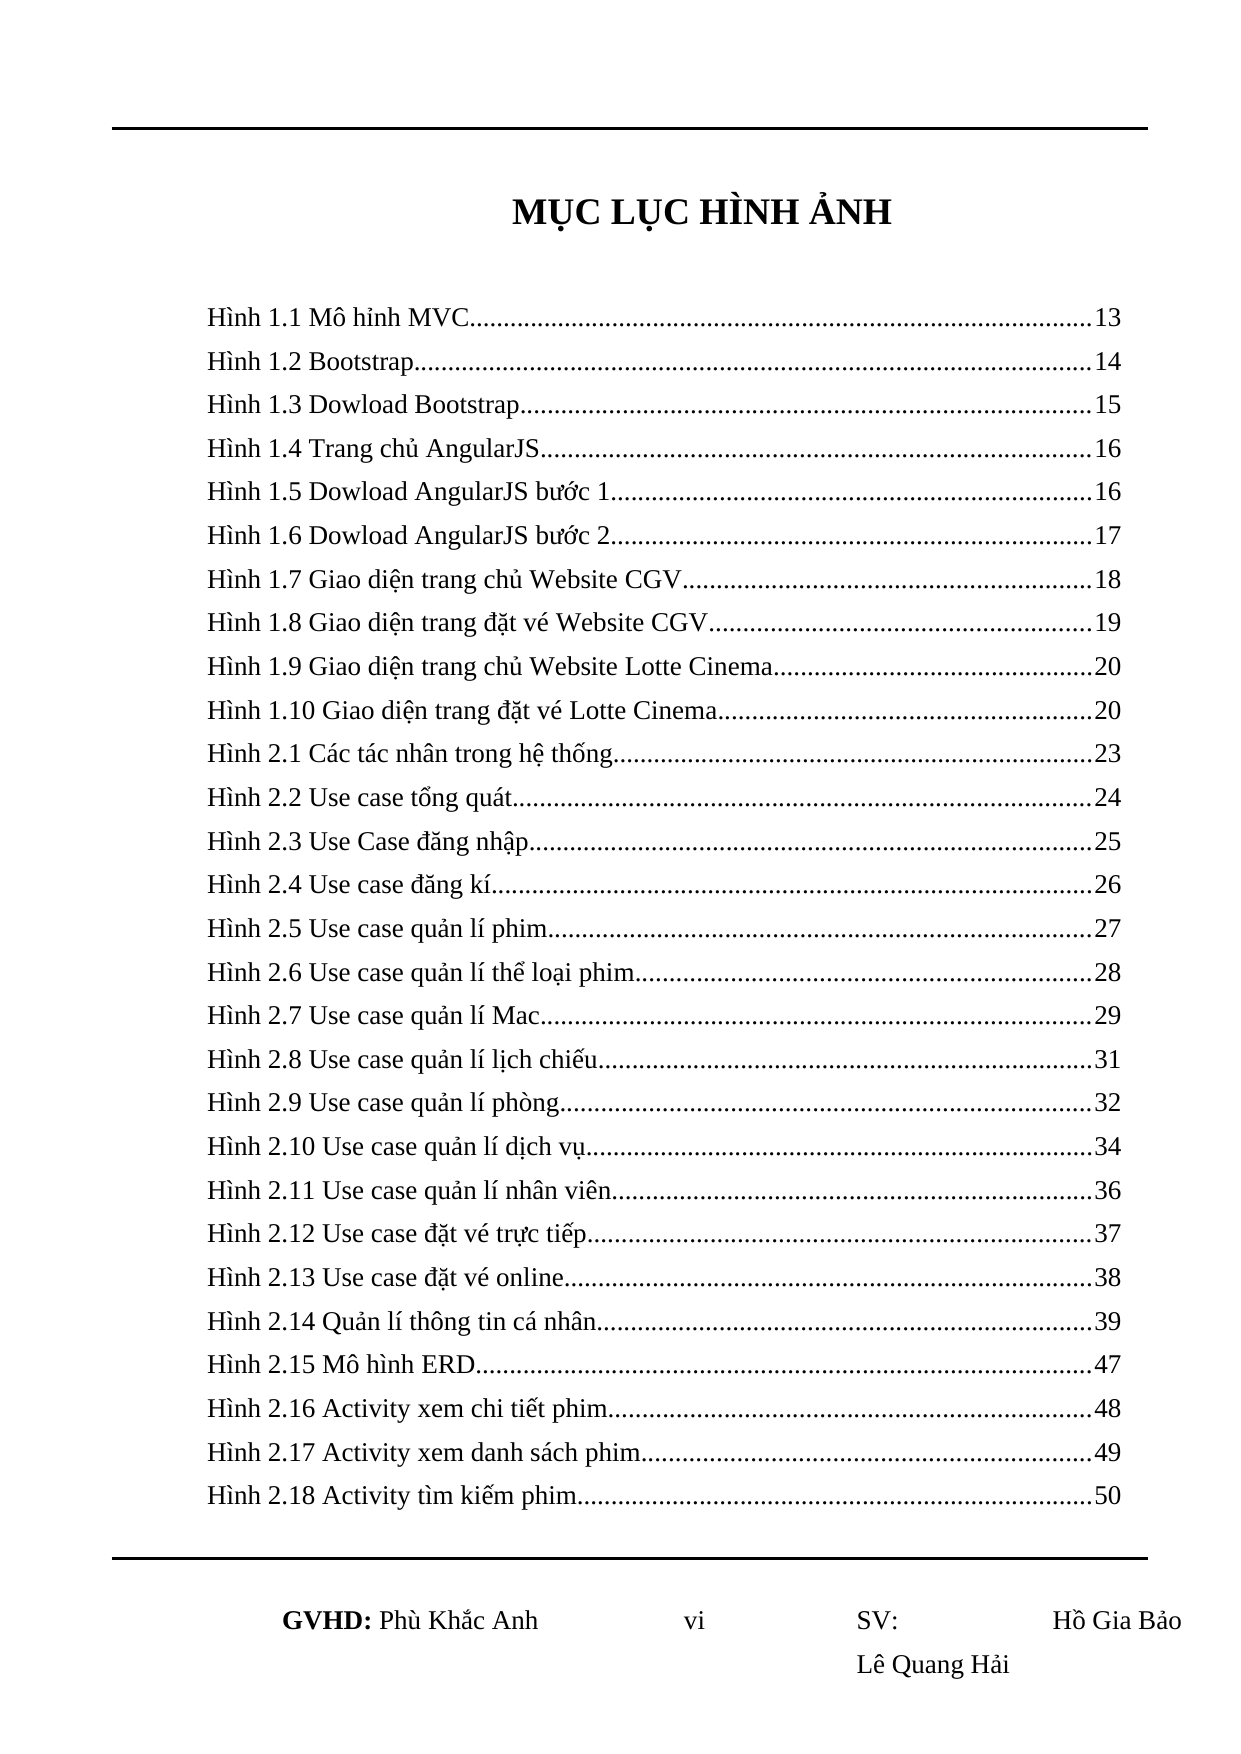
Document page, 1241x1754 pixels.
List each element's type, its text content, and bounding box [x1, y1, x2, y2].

text Hình 1.7 Giao diện trang chủ Website CGV 18 [207, 563, 1122, 594]
text Hình 1.6 Dowload AngularJS bước 2 17 [207, 519, 1122, 550]
text MỤC LỤC HÌNH ẢNH [282, 190, 1122, 233]
text Hình 2.1 Các tác nhân trong hệ thống 23 [207, 737, 1122, 768]
text Hình 2.18 Activity tìm kiếm phim 50 [207, 1479, 1122, 1511]
text Hình 1.10 Giao diện trang đặt vé Lotte Cinema 20 [207, 694, 1122, 725]
text Hình 2.11 Use case quản lí nhân viên 36 [207, 1174, 1122, 1205]
text Hình 1.3 Dowload Bootstrap 15 [207, 388, 1122, 419]
text Hình 2.6 Use case quản lí thể loại phim 28 [207, 956, 1122, 987]
text Hình 2.4 Use case đăng kí 26 [207, 868, 1122, 899]
text Hình 2.8 Use case quản lí lịch chiếu 31 [207, 1043, 1122, 1074]
text Hình 2.13 Use case đặt vé online 38 [207, 1261, 1122, 1292]
text Hình 2.9 Use case quản lí phòng 32 [207, 1087, 1122, 1118]
text Hình 2.14 Quản lí thông tin cá nhân 39 [207, 1305, 1122, 1336]
text Hình 1.8 Giao diện trang đặt vé Website CGV 19 [207, 606, 1122, 638]
text Hình 1.4 Trang chủ AngularJS 16 [207, 432, 1122, 463]
text Hình 1.1 Mô hỉnh MVC 13 [207, 301, 1122, 332]
text Hình 1.2 Bootstrap 14 [207, 344, 1122, 376]
text Hình 2.12 Use case đặt vé trực tiếp 37 [207, 1217, 1122, 1249]
text Hình 1.9 Giao diện trang chủ Website Lotte Cinema 20 [207, 650, 1122, 681]
text Hình 2.5 Use case quản lí phim 27 [207, 912, 1122, 943]
text Hình 2.15 Mô hình ERD 47 [207, 1348, 1122, 1379]
text Hình 2.3 Use Case đăng nhập 25 [207, 825, 1122, 856]
text Hình 2.7 Use case quản lí Mac 29 [207, 999, 1122, 1030]
text Hình 2.17 Activity xem danh sách phim 49 [207, 1436, 1122, 1467]
text Hình 1.5 Dowload AngularJS bước 1 16 [207, 476, 1122, 507]
text Hình 2.16 Activity xem chi tiết phim 48 [207, 1392, 1122, 1423]
text Hình 2.10 Use case quản lí dịch vụ 34 [207, 1130, 1122, 1161]
text Hình 2.2 Use case tổng quát 24 [207, 781, 1122, 812]
